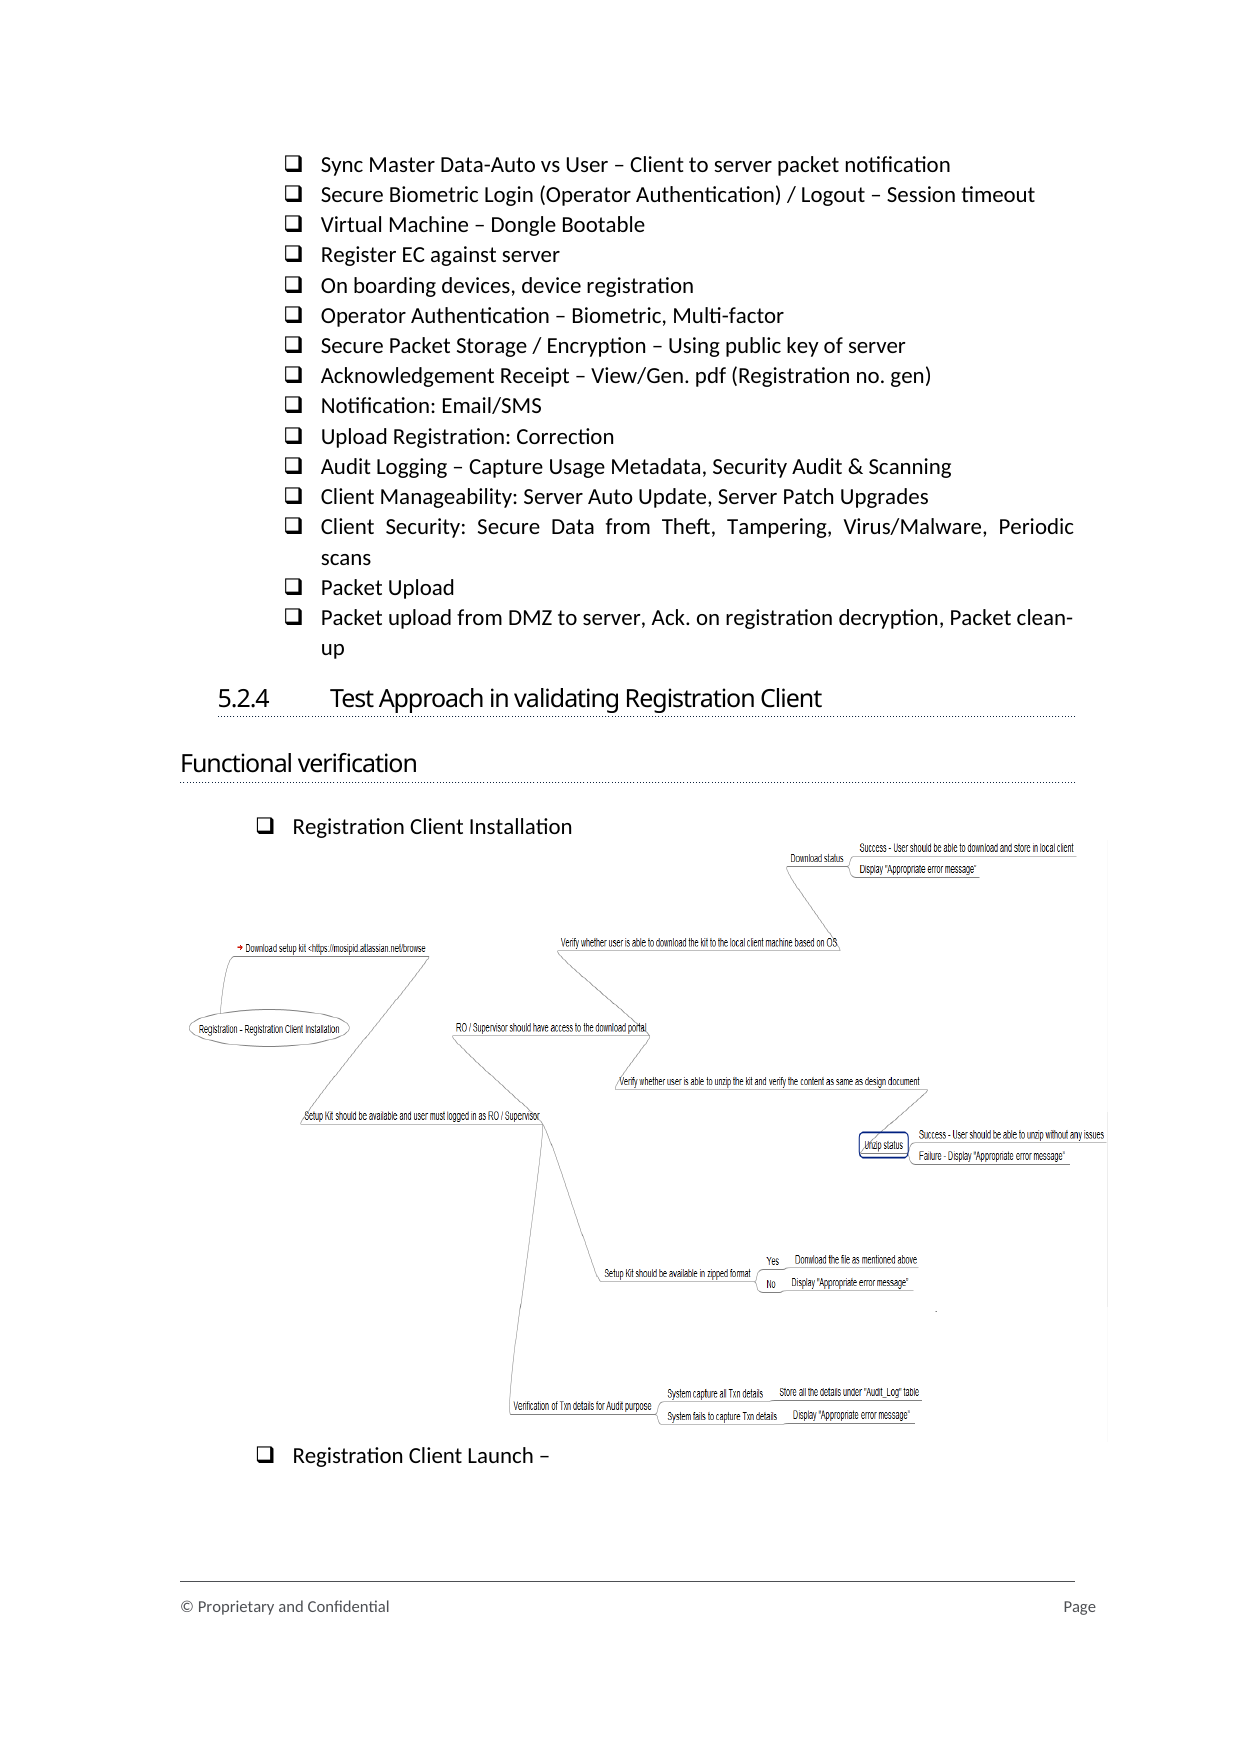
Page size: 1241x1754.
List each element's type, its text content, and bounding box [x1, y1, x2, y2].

list Notification: Email/SMS [283, 392, 1075, 420]
list Audit Logging – Capture Usage Metadata, Security Audit & Scanning [283, 452, 1075, 480]
list Registration Client Installation [255, 812, 1075, 840]
list Packet Upload [283, 573, 1075, 601]
list Register EC against server [283, 241, 1075, 269]
list On boarding devices, device registration [283, 271, 1075, 299]
list Registration Client Launch – [255, 1442, 1075, 1469]
list Secure Packet Storage / Encryption – Using public key of server [283, 331, 1075, 359]
list Operator Authentication – Biometric, Multi-factor [283, 301, 1075, 329]
list Secure Biometric Login (Operator Authentication) / Logout – Session timeout [283, 180, 1075, 208]
list Virtual Machine – Dongle Bootable [283, 210, 1075, 238]
list Acknowledgement Receipt – View/Gen. pdf (Registration no. gen) [283, 361, 1075, 389]
picture [180, 840, 1108, 1442]
list Client Security: Secure Data from Theft, Tampering, Virus/Malware, Periodic scans [283, 512, 1075, 571]
list Packet upload from DMZ to server, Ack. on registration decryption, Packet clean-up [283, 603, 1075, 661]
list Upload Registration: Correction [283, 422, 1075, 450]
list Sync Master Data-Auto vs User – Client to server packet notification [283, 150, 1075, 178]
list Client Manageability: Server Auto Update, Server Patch Upgrades [283, 482, 1075, 510]
subtitle Test Approach in validating Registration Client [217, 680, 1075, 717]
subtitle Functional verification [180, 746, 1075, 783]
